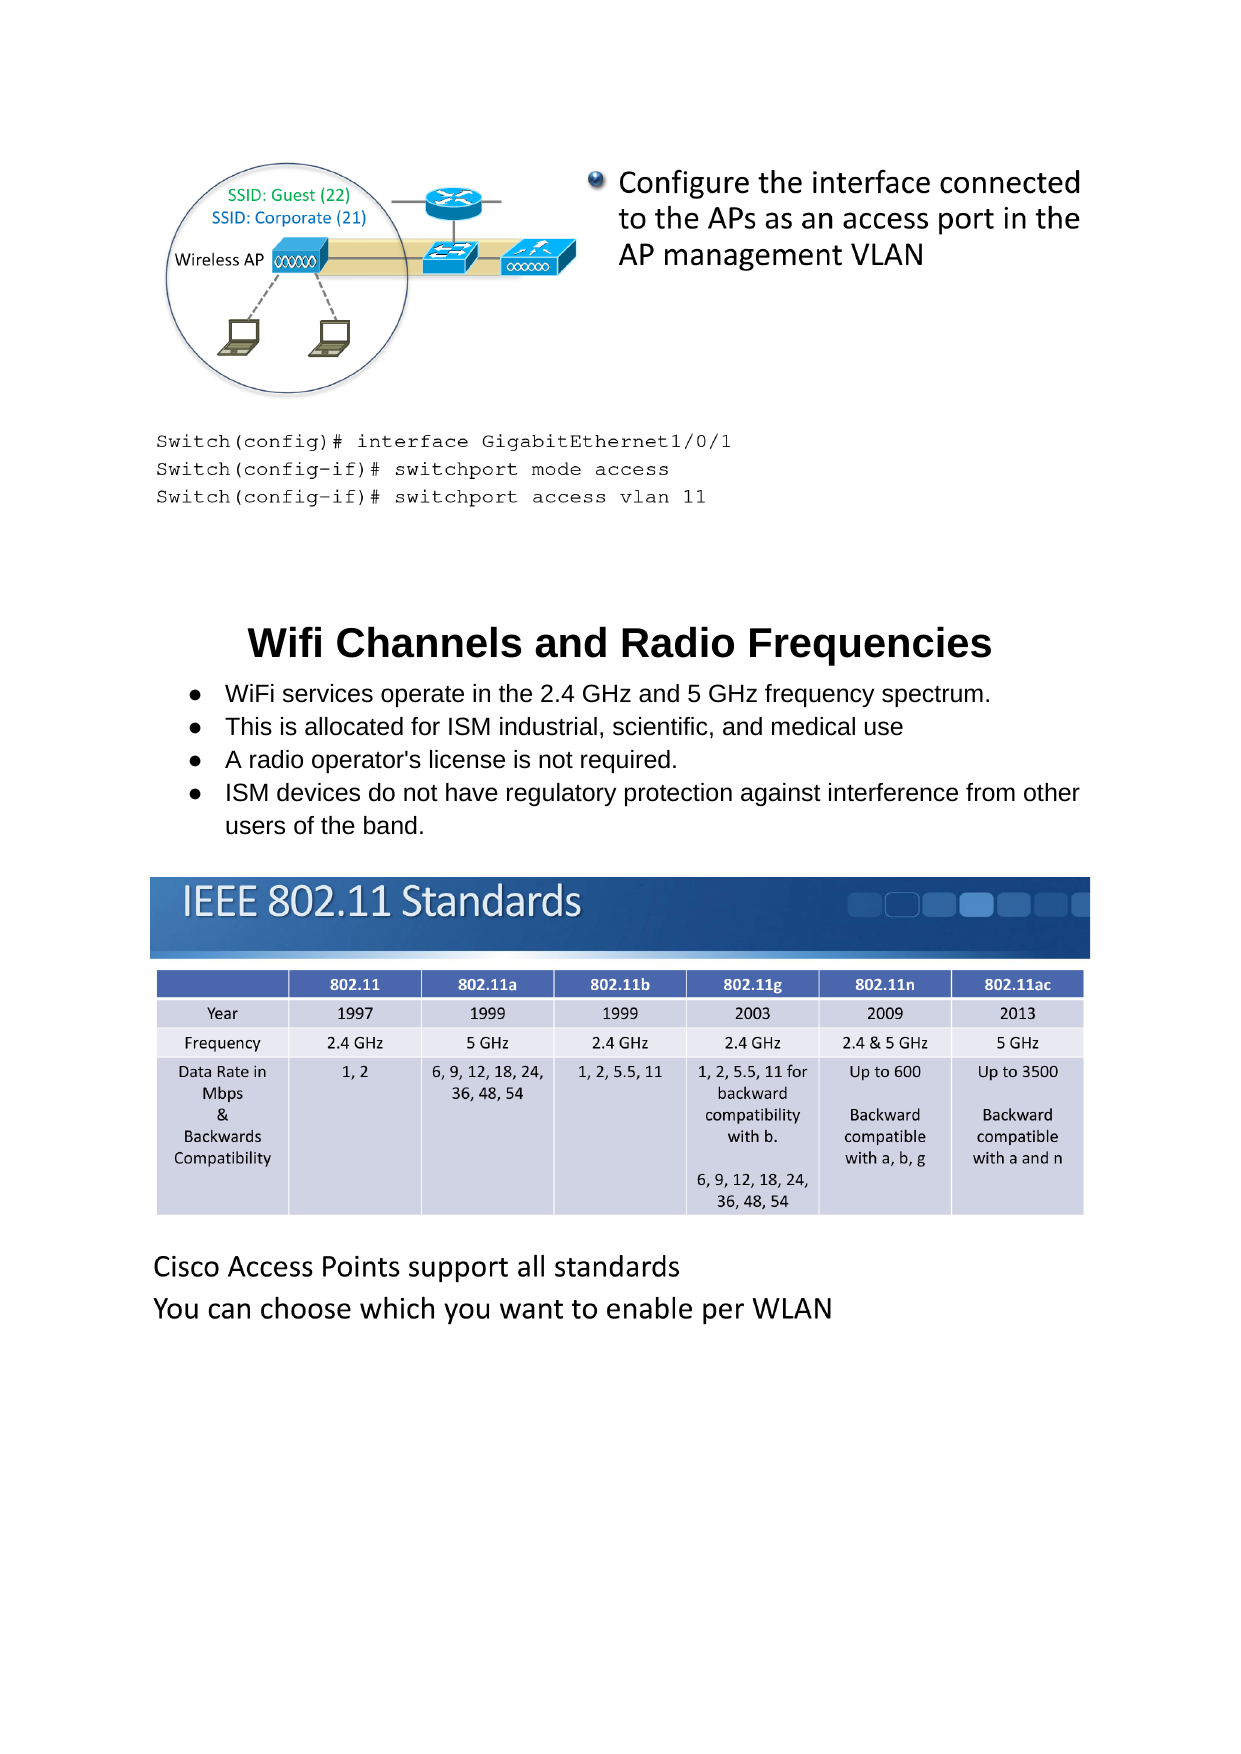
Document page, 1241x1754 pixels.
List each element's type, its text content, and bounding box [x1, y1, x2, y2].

picture [150, 877, 1091, 1329]
subtitle Wifi Channels and Radio Frequencies [150, 618, 1090, 666]
list ISM devices do not have regulatory protection against interference from other users of the band. [187, 778, 1090, 840]
picture [150, 150, 1091, 513]
list This is allocated for ISM industrial, scientific, and medical use [187, 712, 1090, 741]
list A radio operator's license is not required. [187, 745, 1090, 774]
list WiFi services operate in the 2.4 GHz and 5 GHz frequency spectrum. [187, 679, 1090, 708]
